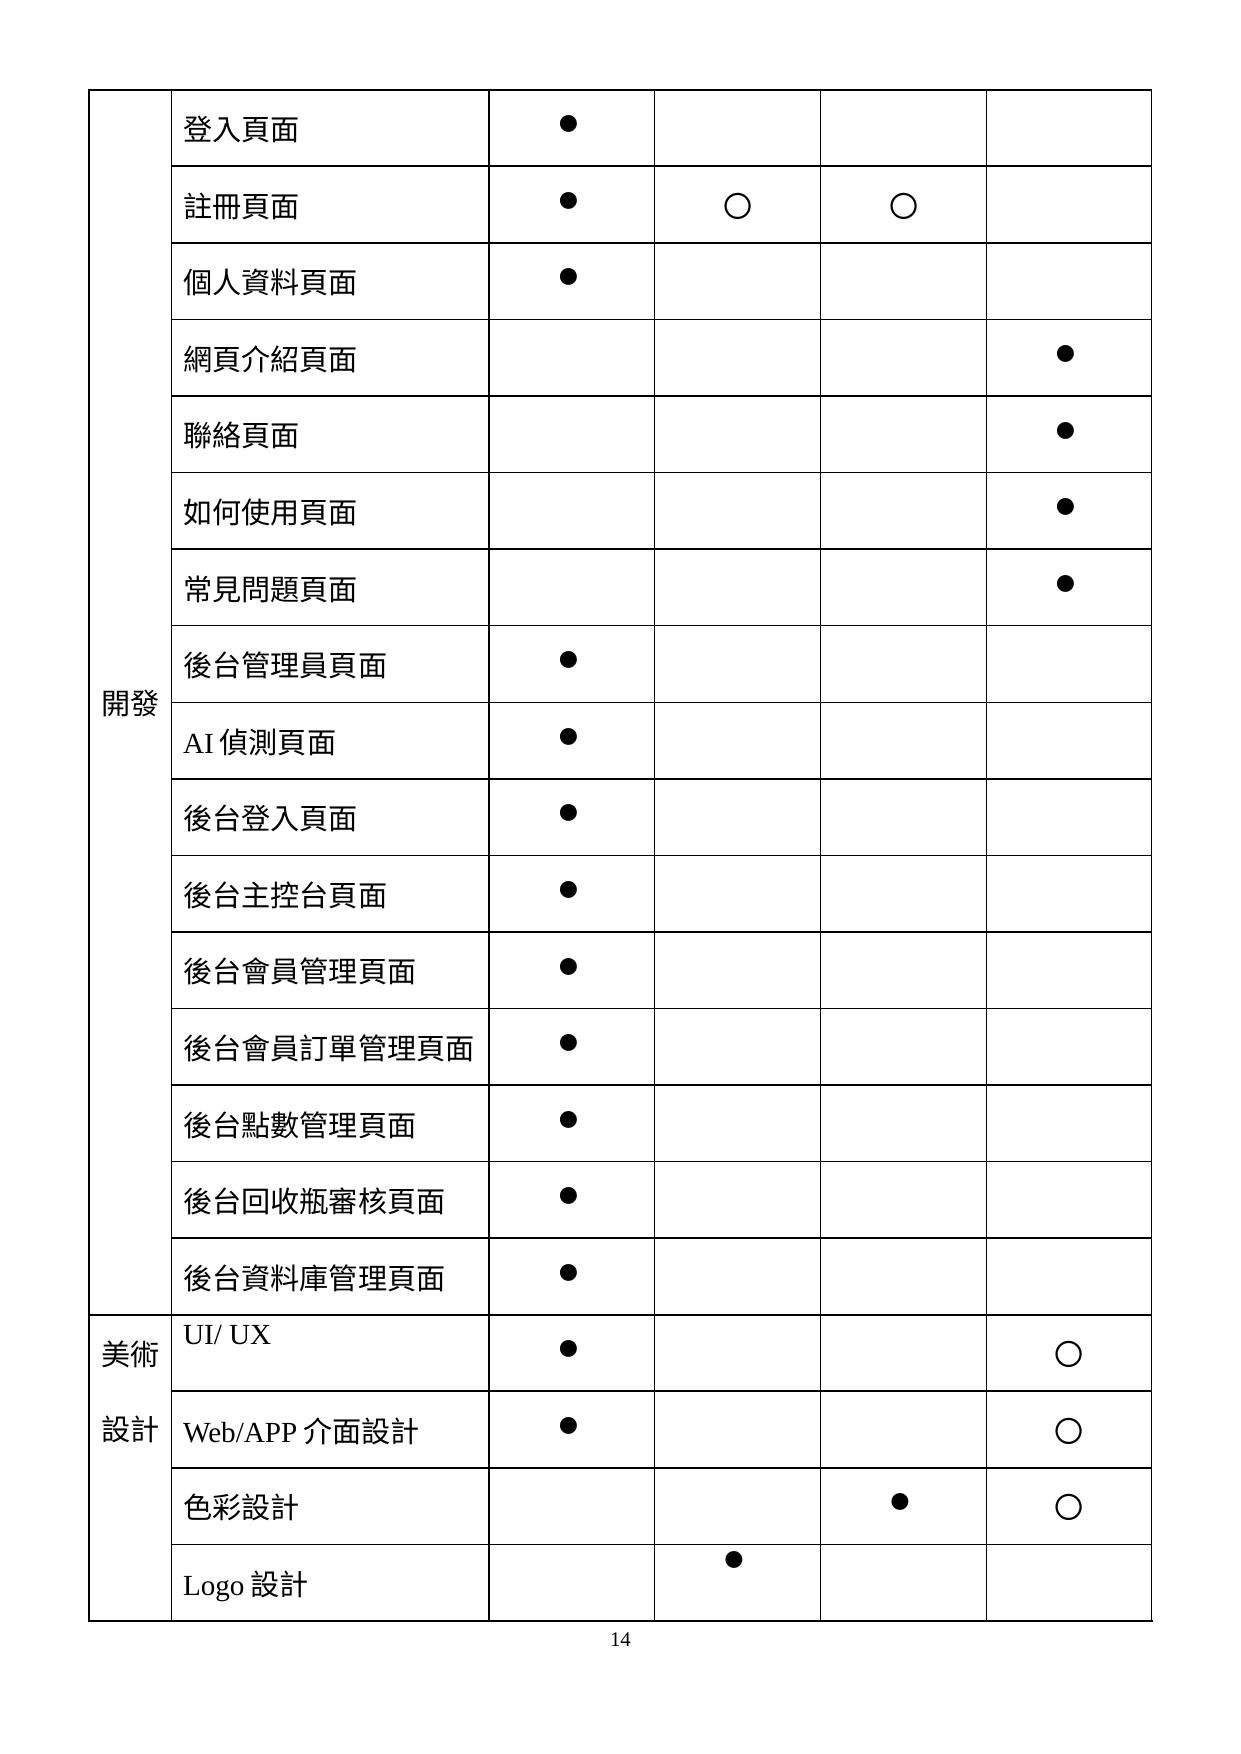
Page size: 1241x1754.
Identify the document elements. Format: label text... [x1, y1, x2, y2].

table_cell [987, 856, 1151, 931]
table_cell 登入頁面 [172, 91, 488, 165]
table_cell [821, 780, 986, 854]
table_cell 前端開發 [90, 91, 171, 1314]
table_cell [655, 320, 820, 395]
table_cell 美術設計 [90, 1316, 171, 1620]
table_cell [655, 1469, 820, 1543]
table_cell [821, 1239, 986, 1314]
table_cell 〇 [987, 1316, 1151, 1390]
table_cell [655, 91, 820, 165]
table_cell [987, 933, 1151, 1008]
table_cell [655, 1545, 820, 1620]
table_cell [490, 91, 654, 165]
table_cell [655, 626, 820, 701]
table_cell [655, 780, 820, 854]
table_cell [490, 397, 654, 472]
table_cell [490, 626, 654, 701]
table_cell UI/ UX [172, 1316, 488, 1390]
table_cell [821, 397, 986, 472]
table_cell [821, 703, 986, 778]
table_cell [821, 550, 986, 625]
table_cell [987, 550, 1151, 625]
table_cell [490, 1239, 654, 1314]
table_cell 後台管理員頁面 [172, 626, 488, 701]
table_cell [821, 1316, 986, 1390]
table_cell AI偵測頁面 [172, 703, 488, 778]
table_cell [821, 1545, 986, 1620]
table_cell [655, 933, 820, 1008]
table_cell [490, 1392, 654, 1467]
table_cell [655, 244, 820, 318]
table_cell [987, 1545, 1151, 1620]
table_cell 註冊頁面 [172, 167, 488, 242]
table_cell [490, 244, 654, 318]
table_cell [655, 1239, 820, 1314]
table_cell [655, 550, 820, 625]
table_cell [490, 1162, 654, 1237]
table_cell [987, 1086, 1151, 1161]
table_cell [821, 320, 986, 395]
table_cell [490, 167, 654, 242]
table_cell 聯絡頁面 [172, 397, 488, 472]
table_cell [490, 780, 654, 854]
table_cell [821, 91, 986, 165]
table_cell 後台會員管理頁面 [172, 933, 488, 1008]
table_cell [490, 856, 654, 931]
table_cell [490, 1316, 654, 1390]
table_cell [821, 1086, 986, 1161]
table_cell 〇 [655, 167, 820, 242]
table_cell 網頁介紹頁面 [172, 320, 488, 395]
table_cell [490, 1009, 654, 1084]
table_cell 常見問題頁面 [172, 550, 488, 625]
table_cell [655, 1392, 820, 1467]
table_cell 個人資料頁面 [172, 244, 488, 318]
table_cell [655, 1009, 820, 1084]
table_cell 〇 [987, 1392, 1151, 1467]
table_cell [821, 626, 986, 701]
table_cell [490, 703, 654, 778]
table_cell 後台資料庫管理頁面 [172, 1239, 488, 1314]
table_cell [655, 397, 820, 472]
table_cell [655, 473, 820, 548]
table_cell 後台會員訂單管理頁面 [172, 1009, 488, 1084]
table_cell 色彩設計 [172, 1469, 488, 1543]
table_cell [490, 320, 654, 395]
table_cell [821, 244, 986, 318]
table_cell 後台主控台頁面 [172, 856, 488, 931]
table_cell [655, 1086, 820, 1161]
table_cell [490, 550, 654, 625]
table_cell Web/APP介面設計 [172, 1392, 488, 1467]
table_cell 〇 [821, 167, 986, 242]
table_cell [490, 933, 654, 1008]
table_cell [987, 626, 1151, 701]
table_cell [987, 244, 1151, 318]
table_cell [655, 1316, 820, 1390]
table_cell [987, 320, 1151, 395]
table_cell [987, 1162, 1151, 1237]
table_cell Logo設計 [172, 1545, 488, 1620]
table_cell [987, 1009, 1151, 1084]
table_cell 後台登入頁面 [172, 780, 488, 854]
table_cell [821, 856, 986, 931]
table_cell [987, 167, 1151, 242]
table_cell [821, 473, 986, 548]
table_cell [490, 473, 654, 548]
table_cell [490, 1469, 654, 1543]
table_cell [987, 473, 1151, 548]
table_cell 如何使用頁面 [172, 473, 488, 548]
table_cell [821, 1009, 986, 1084]
table_cell 後台點數管理頁面 [172, 1086, 488, 1161]
table_cell [821, 1392, 986, 1467]
table_cell [987, 91, 1151, 165]
table_cell [490, 1545, 654, 1620]
table_cell [655, 856, 820, 931]
table_cell 後台回收瓶審核頁面 [172, 1162, 488, 1237]
table_cell [987, 780, 1151, 854]
table_cell 〇 [987, 1469, 1151, 1543]
table_cell [987, 703, 1151, 778]
table_cell [821, 933, 986, 1008]
table_cell [821, 1162, 986, 1237]
table_cell [490, 1086, 654, 1161]
table_cell [655, 703, 820, 778]
table_cell [655, 1162, 820, 1237]
table_cell [987, 1239, 1151, 1314]
table_cell [987, 397, 1151, 472]
table_cell [821, 1469, 986, 1543]
